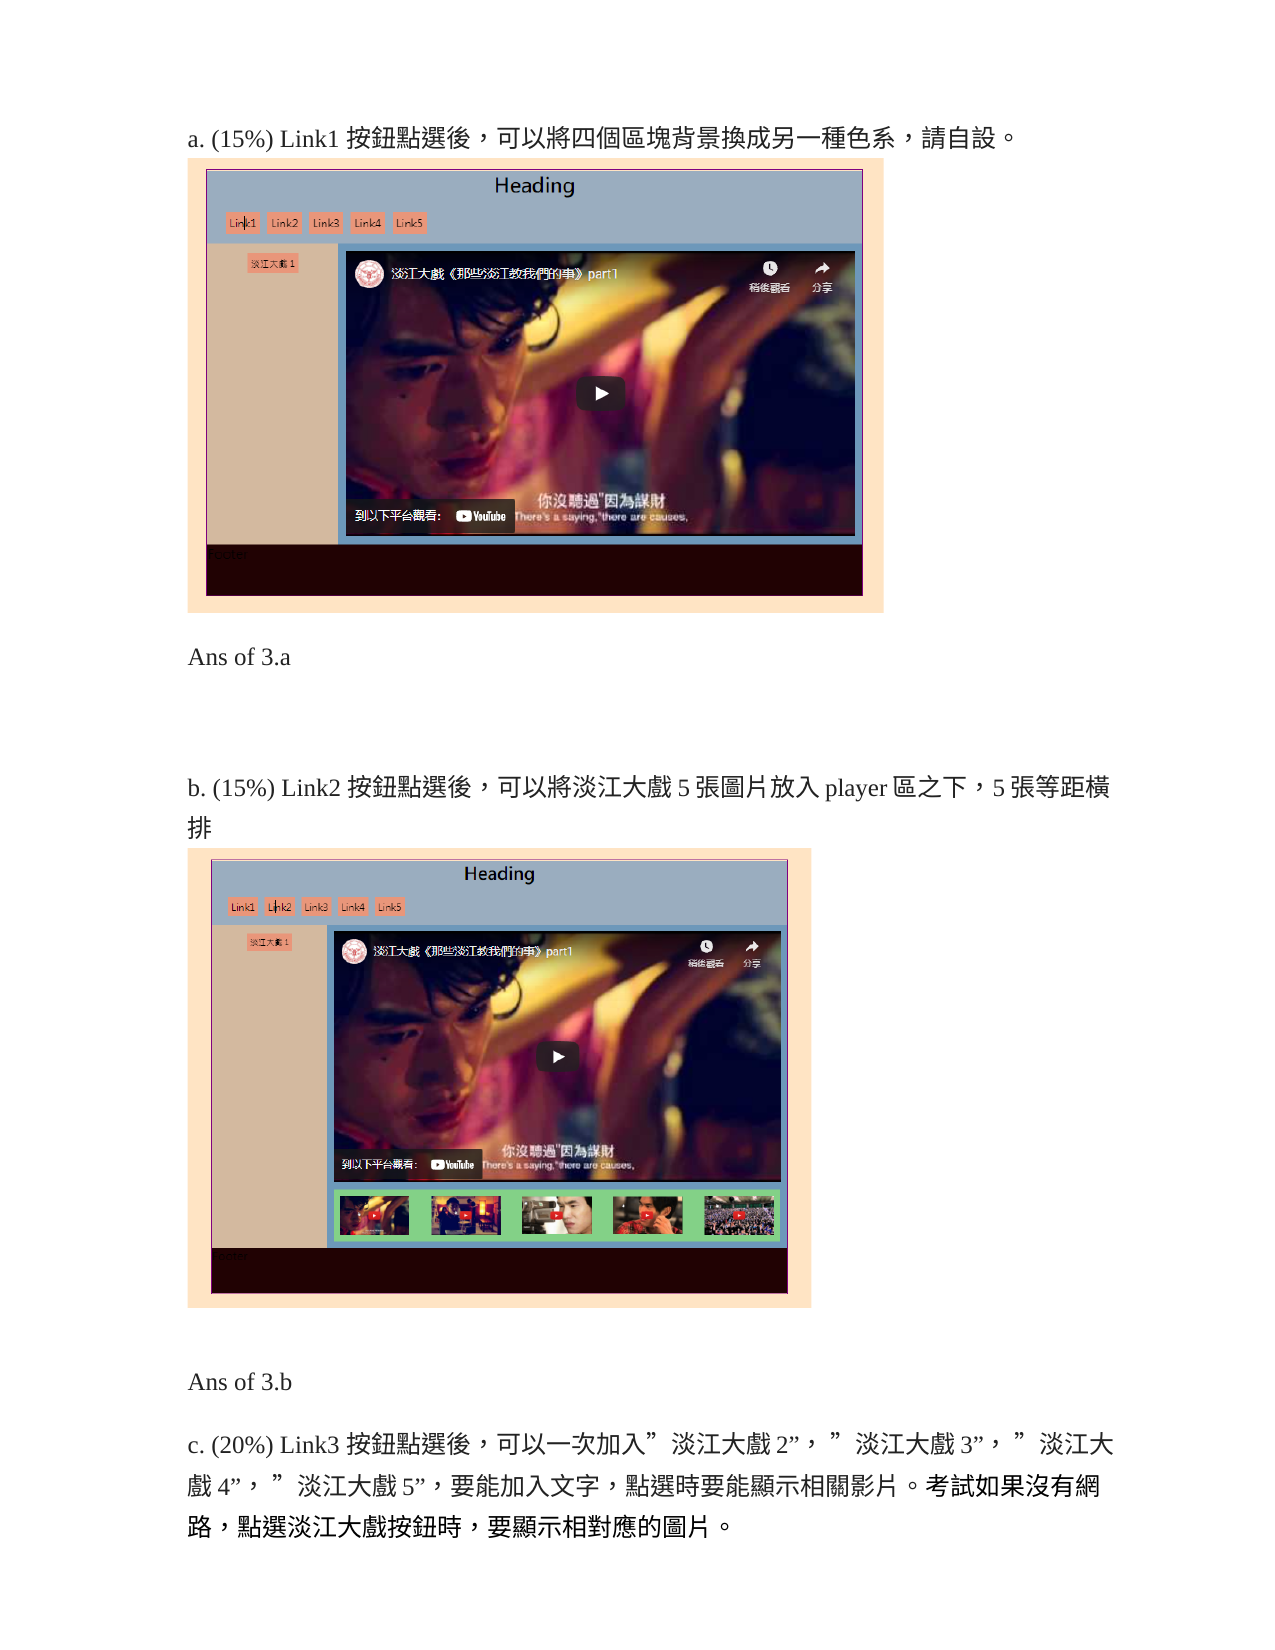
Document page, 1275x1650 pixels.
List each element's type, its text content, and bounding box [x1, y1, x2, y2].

text Ans of 3.b [187, 1367, 1125, 1395]
picture [187, 158, 884, 613]
text c. (20%) Link3 按鈕點選後，可以一次加入”淡江大戲2”， ”淡江大戲3”， ”淡江大戲4”， ”淡江大戲5”，要能加入文字，點選時要能顯示相關影片。考試如果沒有網路，點選淡江大戲按鈕時，要顯示相對應的圖片。 [187, 1424, 1125, 1544]
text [187, 118, 1125, 613]
text Ans of 3.a [187, 642, 1125, 671]
picture [187, 848, 812, 1308]
